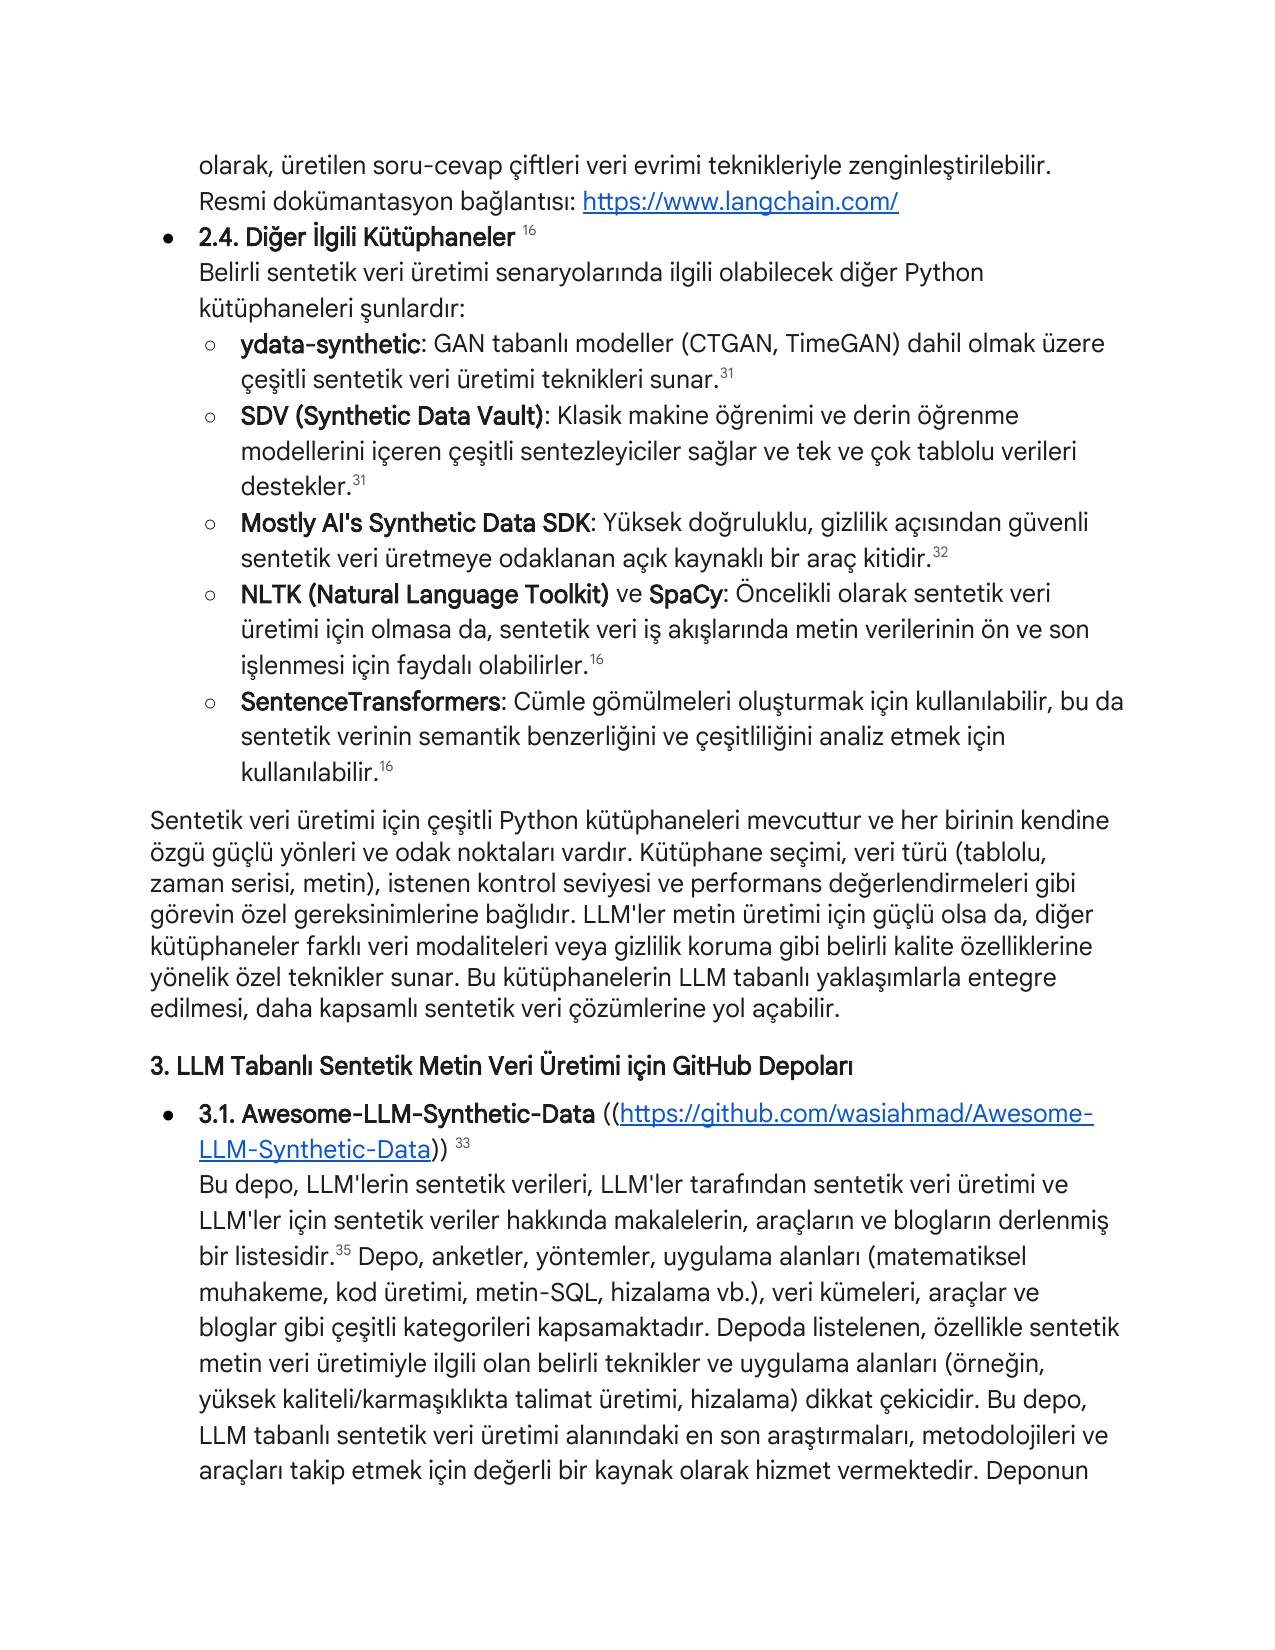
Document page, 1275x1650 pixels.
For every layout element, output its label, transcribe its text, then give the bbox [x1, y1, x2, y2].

list Mostly AI's Synthetic Data SDK: Yüksek doğruluklu, gizlilik açısından güvenli sentetik veri üretmeye odaklanan açık kaynaklı bir araç kitidir.32 [203, 507, 1125, 574]
list NLTK (Natural Language Toolkit) ve SpaCy: Öncelikli olarak sentetik veri üretimi için olmasa da, sentetik veri iş akışlarında metin verilerinin ön ve son işlenmesi için faydalı olabilirler.16 [203, 579, 1125, 682]
list 2.4. Diğer İlgili Kütüphaneler 16 Belirli sentetik veri üretimi senaryolarında ilgili olabilecek diğer Python kütüphaneleri şunlardır: [161, 221, 1125, 324]
list ydata-synthetic: GAN tabanlı modeller (CTGAN, TimeGAN) dahil olmak üzere çeşitli sentetik veri üretimi teknikleri sunar.31 [203, 329, 1125, 396]
text Sentetik veri üretimi için çeşitli Python kütüphaneleri mevcuttur ve her birinin kendine özgü güçlü yönleri ve odak noktaları vardır. Kütüphane seçimi, veri türü (tablolu, zaman serisi, metin), istenen kontrol seviyesi ve performans değerlendirmeleri gibi görevin özel gereksinimlerine bağlıdır. LLM'ler metin üretimi için güçlü olsa da, diğer kütüphaneler farklı veri modaliteleri veya gizlilik koruma gibi belirli kalite özelliklerine yönelik özel teknikler sunar. Bu kütüphanelerin LLM tabanlı yaklaşımlarla entegre edilmesi, daha kapsamlı sentetik veri çözümlerine yol açabilir. [150, 806, 1125, 1025]
list SDV (Synthetic Data Vault): Klasik makine öğrenimi ve derin öğrenme modellerini içeren çeşitli sentezleyiciler sağlar ve tek ve çok tablolu verileri destekler.31 [203, 400, 1125, 503]
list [161, 1098, 1125, 1487]
text 3. LLM Tabanlı Sentetik Metin Veri Üretimi için GitHub Depoları [150, 1050, 1125, 1081]
list SentenceTransformers: Cümle gömülmeleri oluşturmak için kullanılabilir, bu da sentetik verinin semantik benzerliğini ve çeşitliliğini analiz etmek için kullanılabilir.16 [203, 686, 1125, 789]
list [161, 150, 1125, 217]
